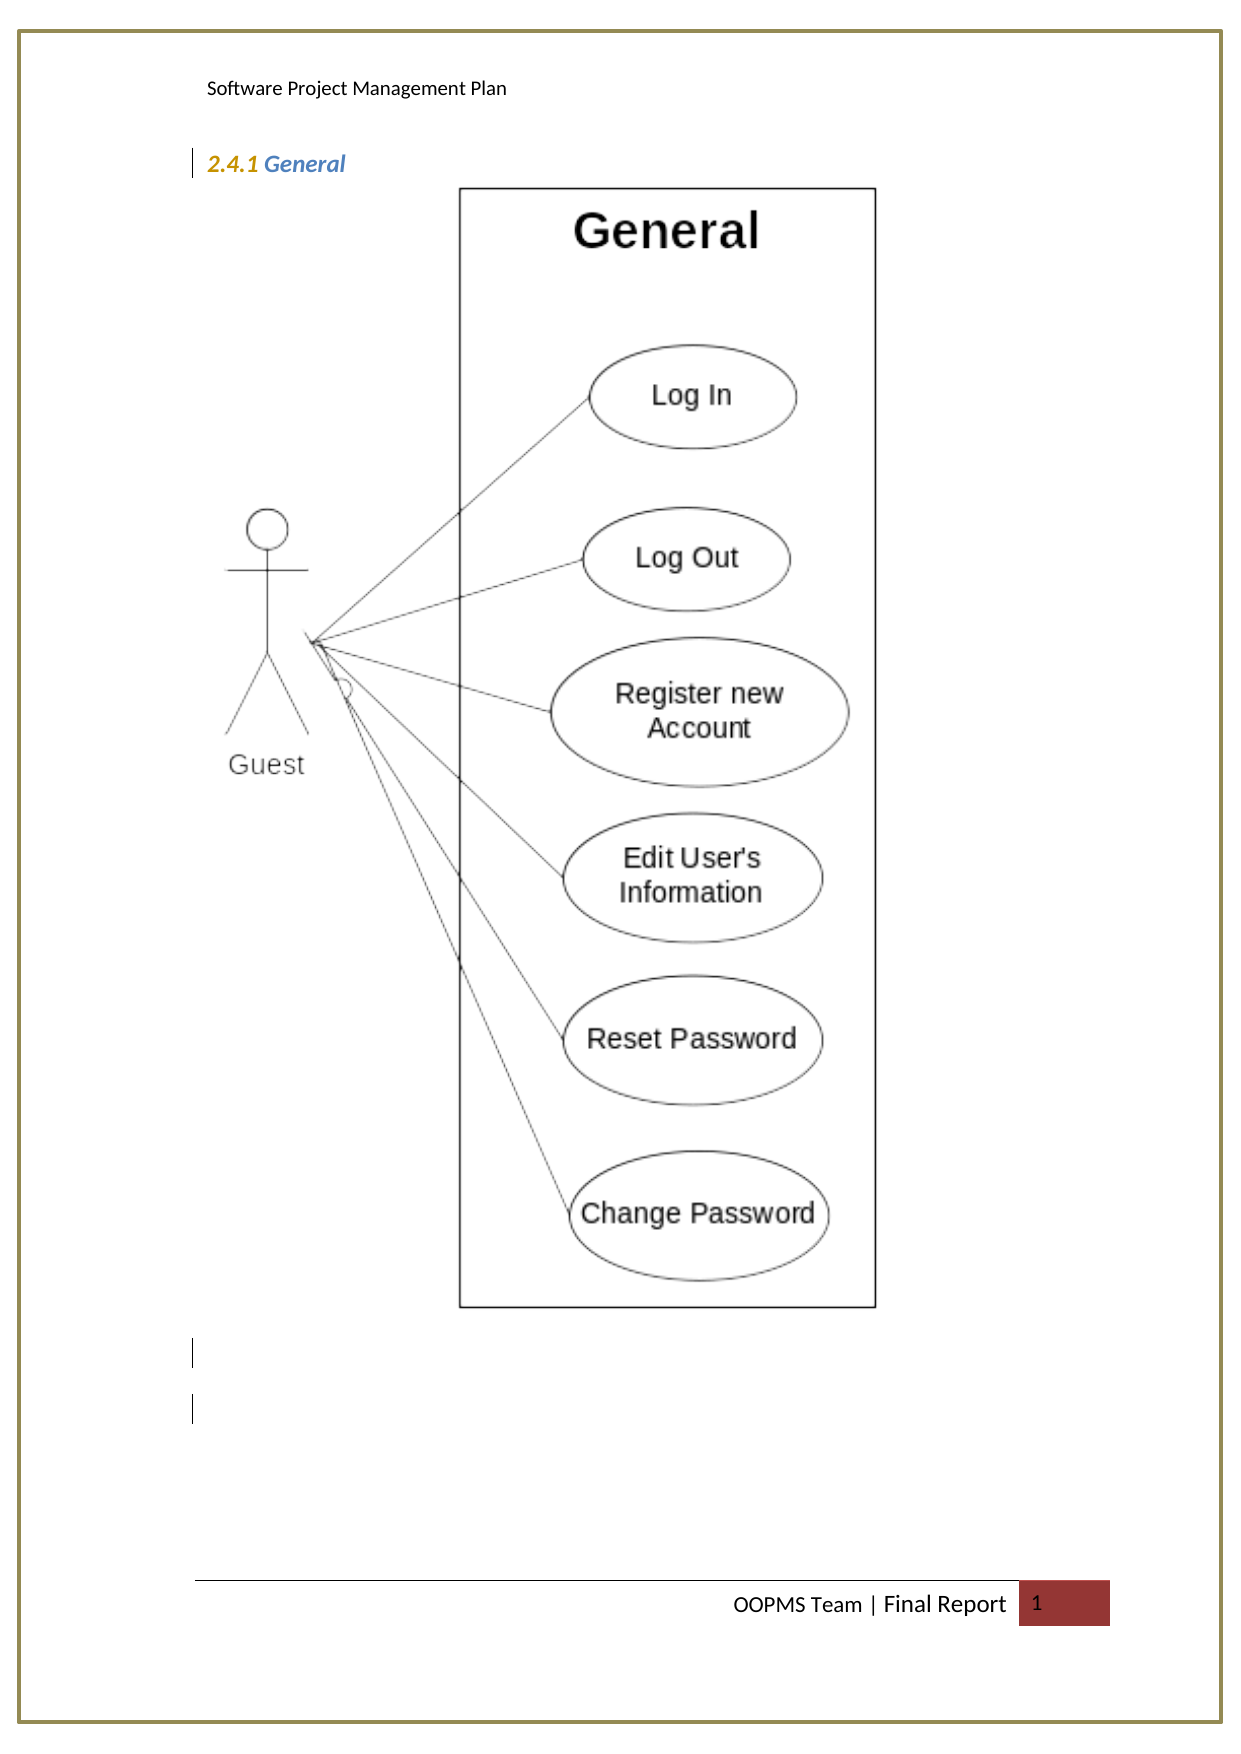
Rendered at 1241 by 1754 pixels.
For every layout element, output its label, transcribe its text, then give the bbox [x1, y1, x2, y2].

subtitle 2.4.1 General [207, 148, 1122, 178]
